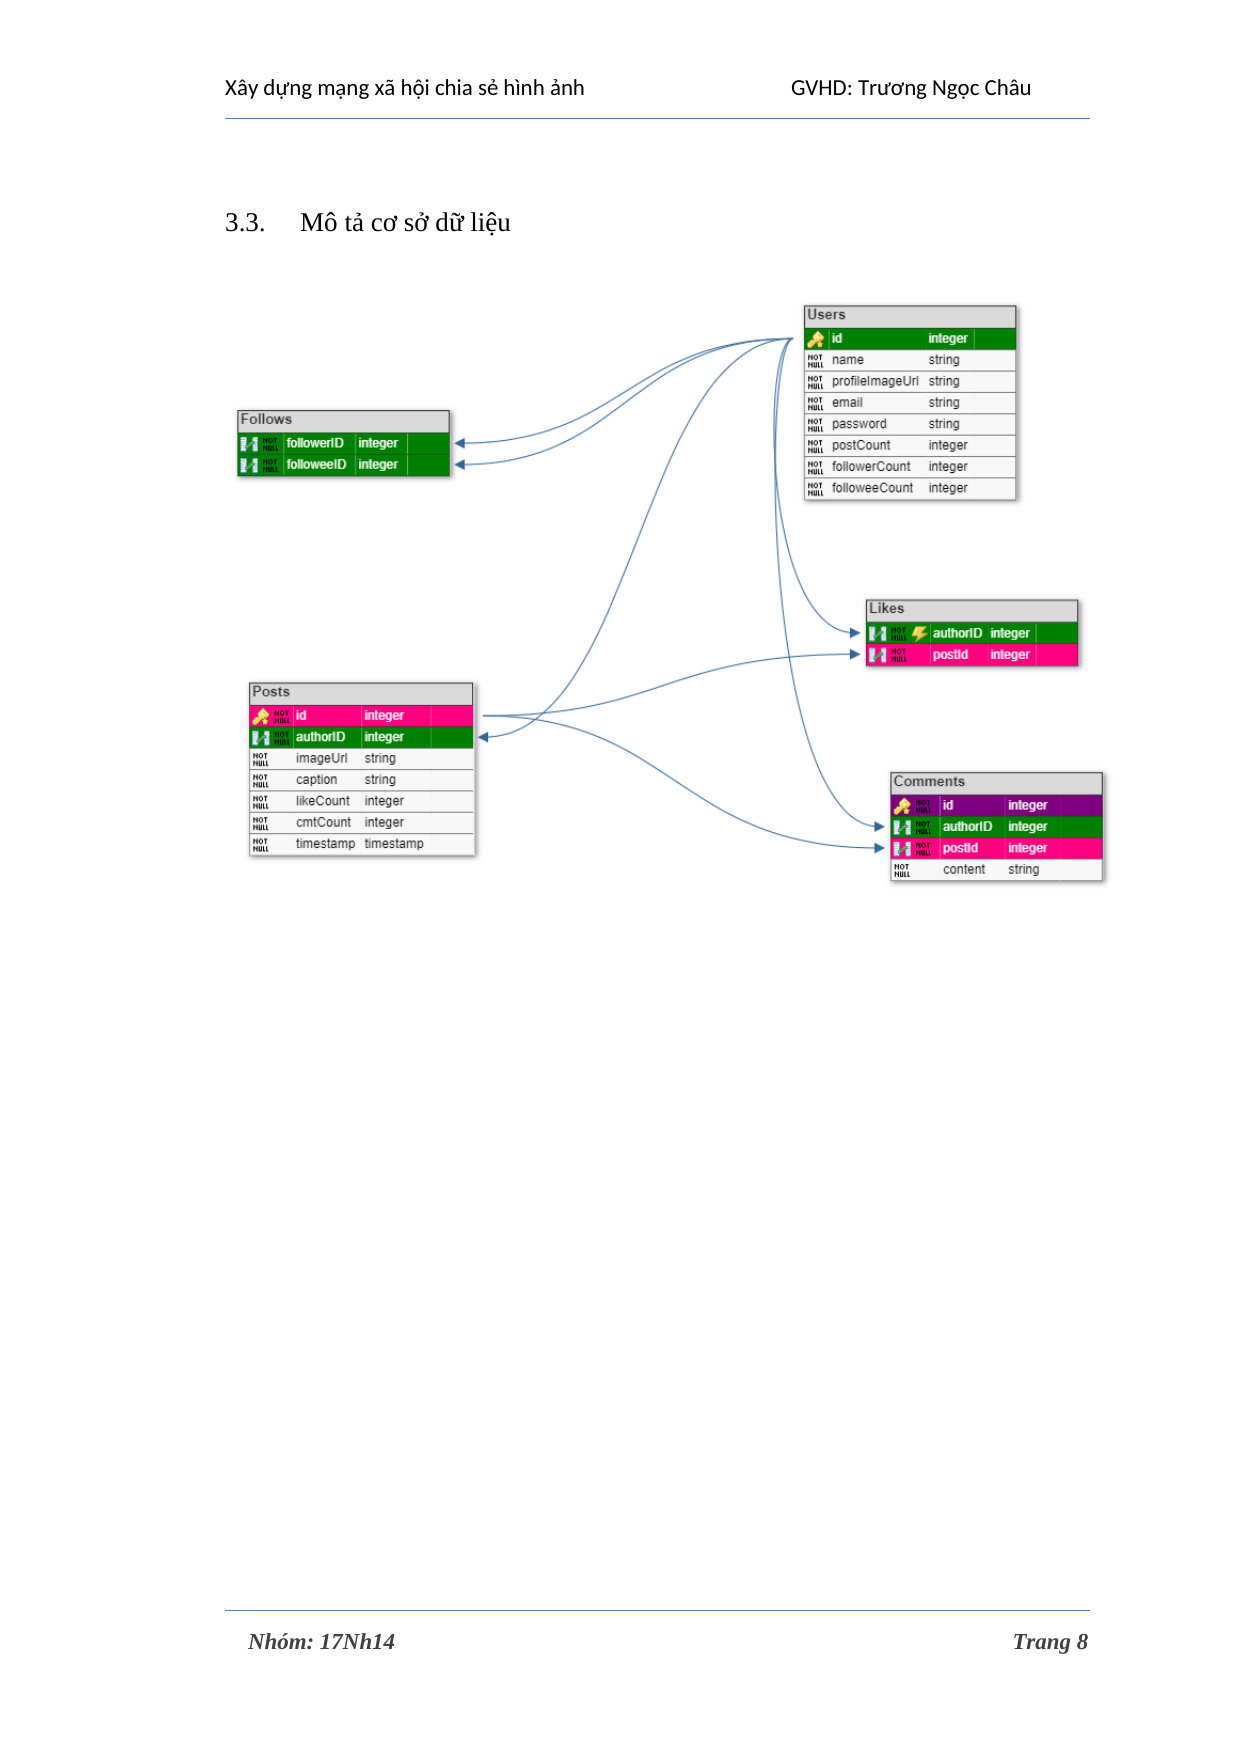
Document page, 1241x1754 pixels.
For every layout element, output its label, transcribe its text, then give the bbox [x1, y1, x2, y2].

picture [225, 263, 1153, 956]
list Mô tả cơ sở dữ liệu [225, 207, 1087, 238]
